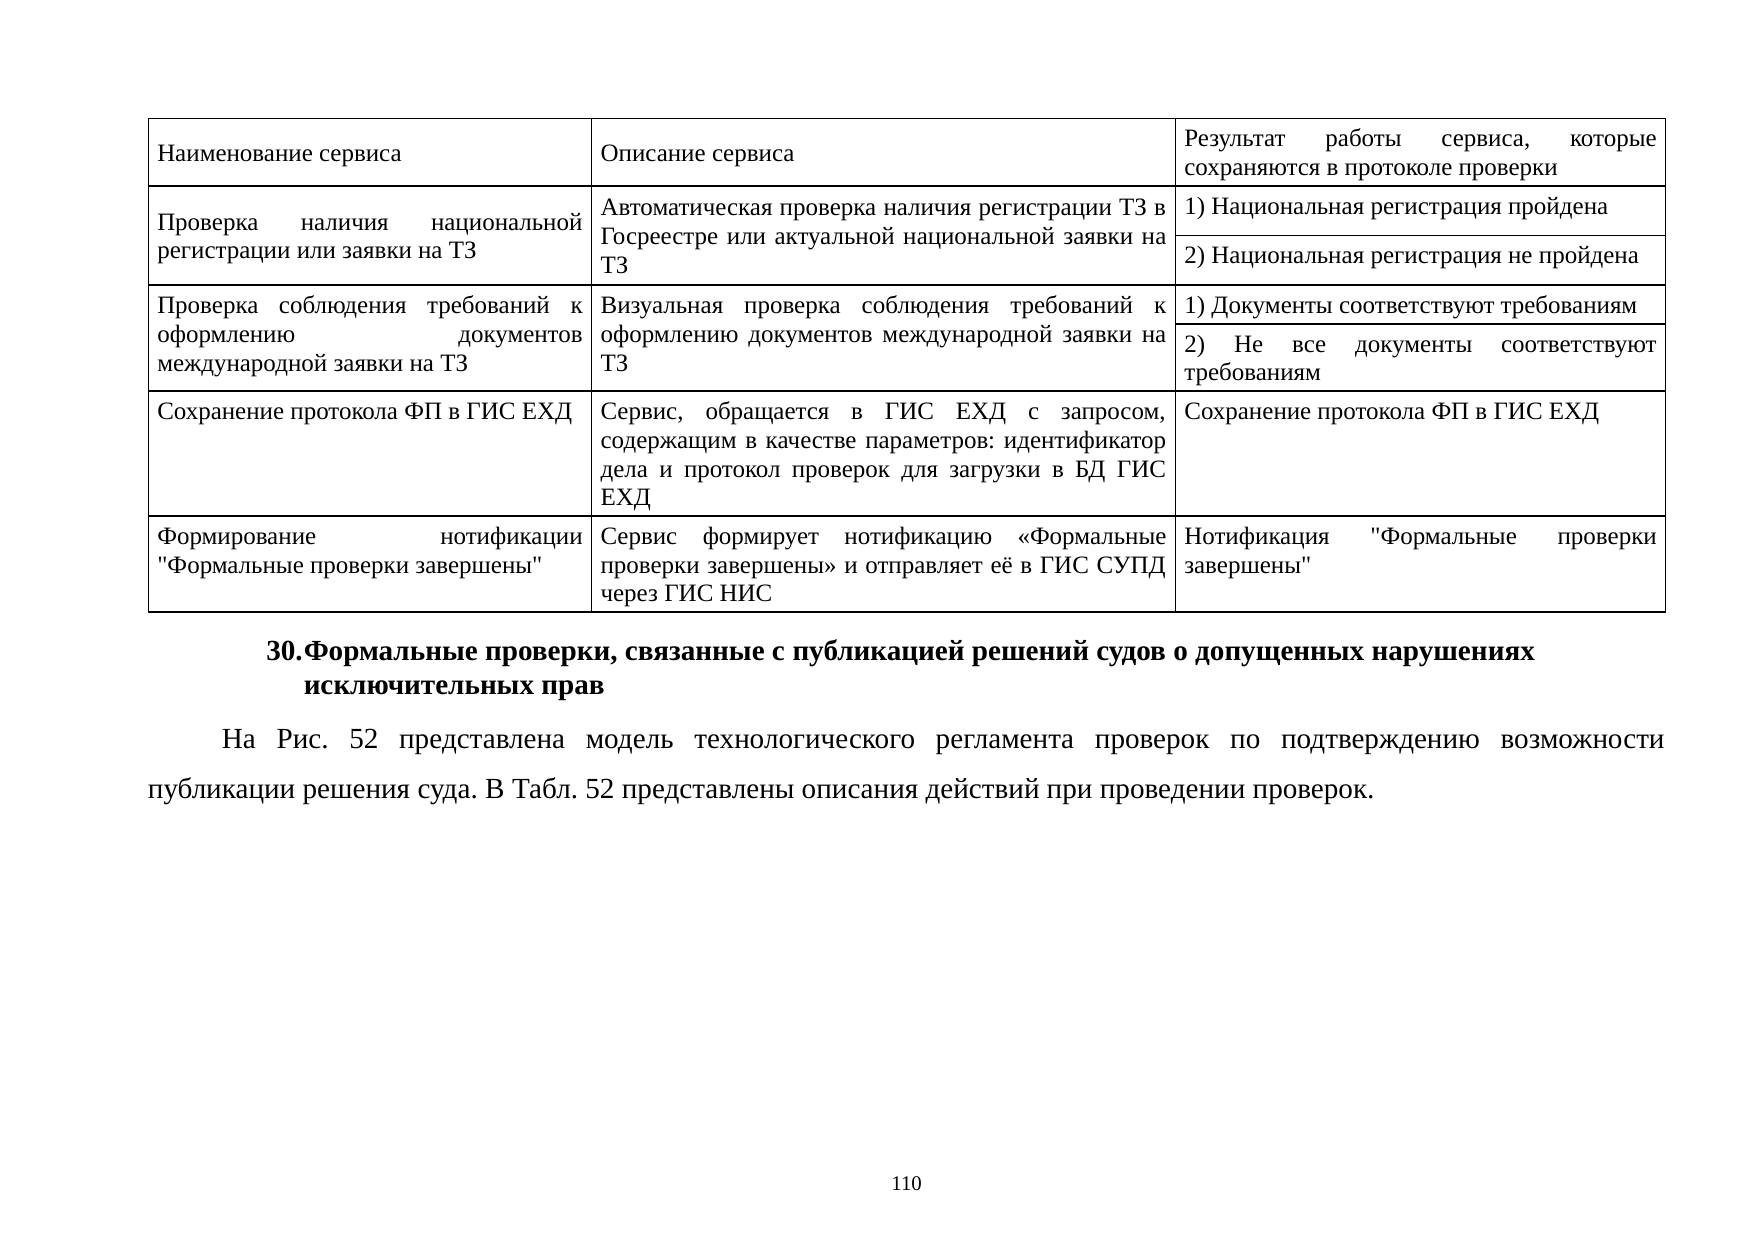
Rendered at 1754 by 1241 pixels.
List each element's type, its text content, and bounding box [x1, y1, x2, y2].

table_cell 2) Национальная регистрация не пройдена [1176, 236, 1665, 284]
table_header Описание сервиса [592, 119, 1175, 185]
table_header Наименование сервиса [149, 119, 591, 185]
table_cell Сервис, обращается в ГИС ЕХД с запросом, содержащим в качестве параметров: идентификатор дела и протокол проверок для загрузки в БД ГИС ЕХД [592, 392, 1175, 515]
list Формальные проверки, связанные с публикацией решений судов о допущенных нарушениях исключительных прав [266, 633, 1665, 700]
table_cell 2) Не все документы соответствуют требованиям [1176, 325, 1665, 390]
text На Рис. 52 представлена модель технологического регламента проверок по подтверждению возможности публикации решения суда. В Табл. 52 представлены описания действий при проведении проверок. [148, 721, 1665, 805]
table_cell 1) Национальная регистрация пройдена [1176, 187, 1665, 235]
table_cell Сохранение протокола ФП в ГИС ЕХД [149, 392, 591, 515]
table_cell 1) Документы соответствуют требованиям [1176, 286, 1665, 323]
table_cell Проверка соблюдения требований к оформлению документов международной заявки на ТЗ [149, 286, 591, 390]
table_cell Автоматическая проверка наличия регистрации ТЗ в Госреестре или актуальной национальной заявки на ТЗ [592, 187, 1175, 284]
table_cell Формирование нотификации "Формальные проверки завершены" [149, 517, 591, 611]
table_cell Проверка наличия национальной регистрации или заявки на ТЗ [149, 187, 591, 284]
table_cell Визуальная проверка соблюдения требований к оформлению документов международной заявки на ТЗ [592, 286, 1175, 390]
table_cell Нотификация "Формальные проверки завершены" [1176, 517, 1665, 611]
table_header Результат работы сервиса, которые сохраняются в протоколе проверки [1176, 119, 1665, 185]
table_cell Сохранение протокола ФП в ГИС ЕХД [1176, 392, 1665, 515]
table_cell Сервис формирует нотификацию «Формальные проверки завершены» и отправляет её в ГИС СУПД через ГИС НИС [592, 517, 1175, 611]
